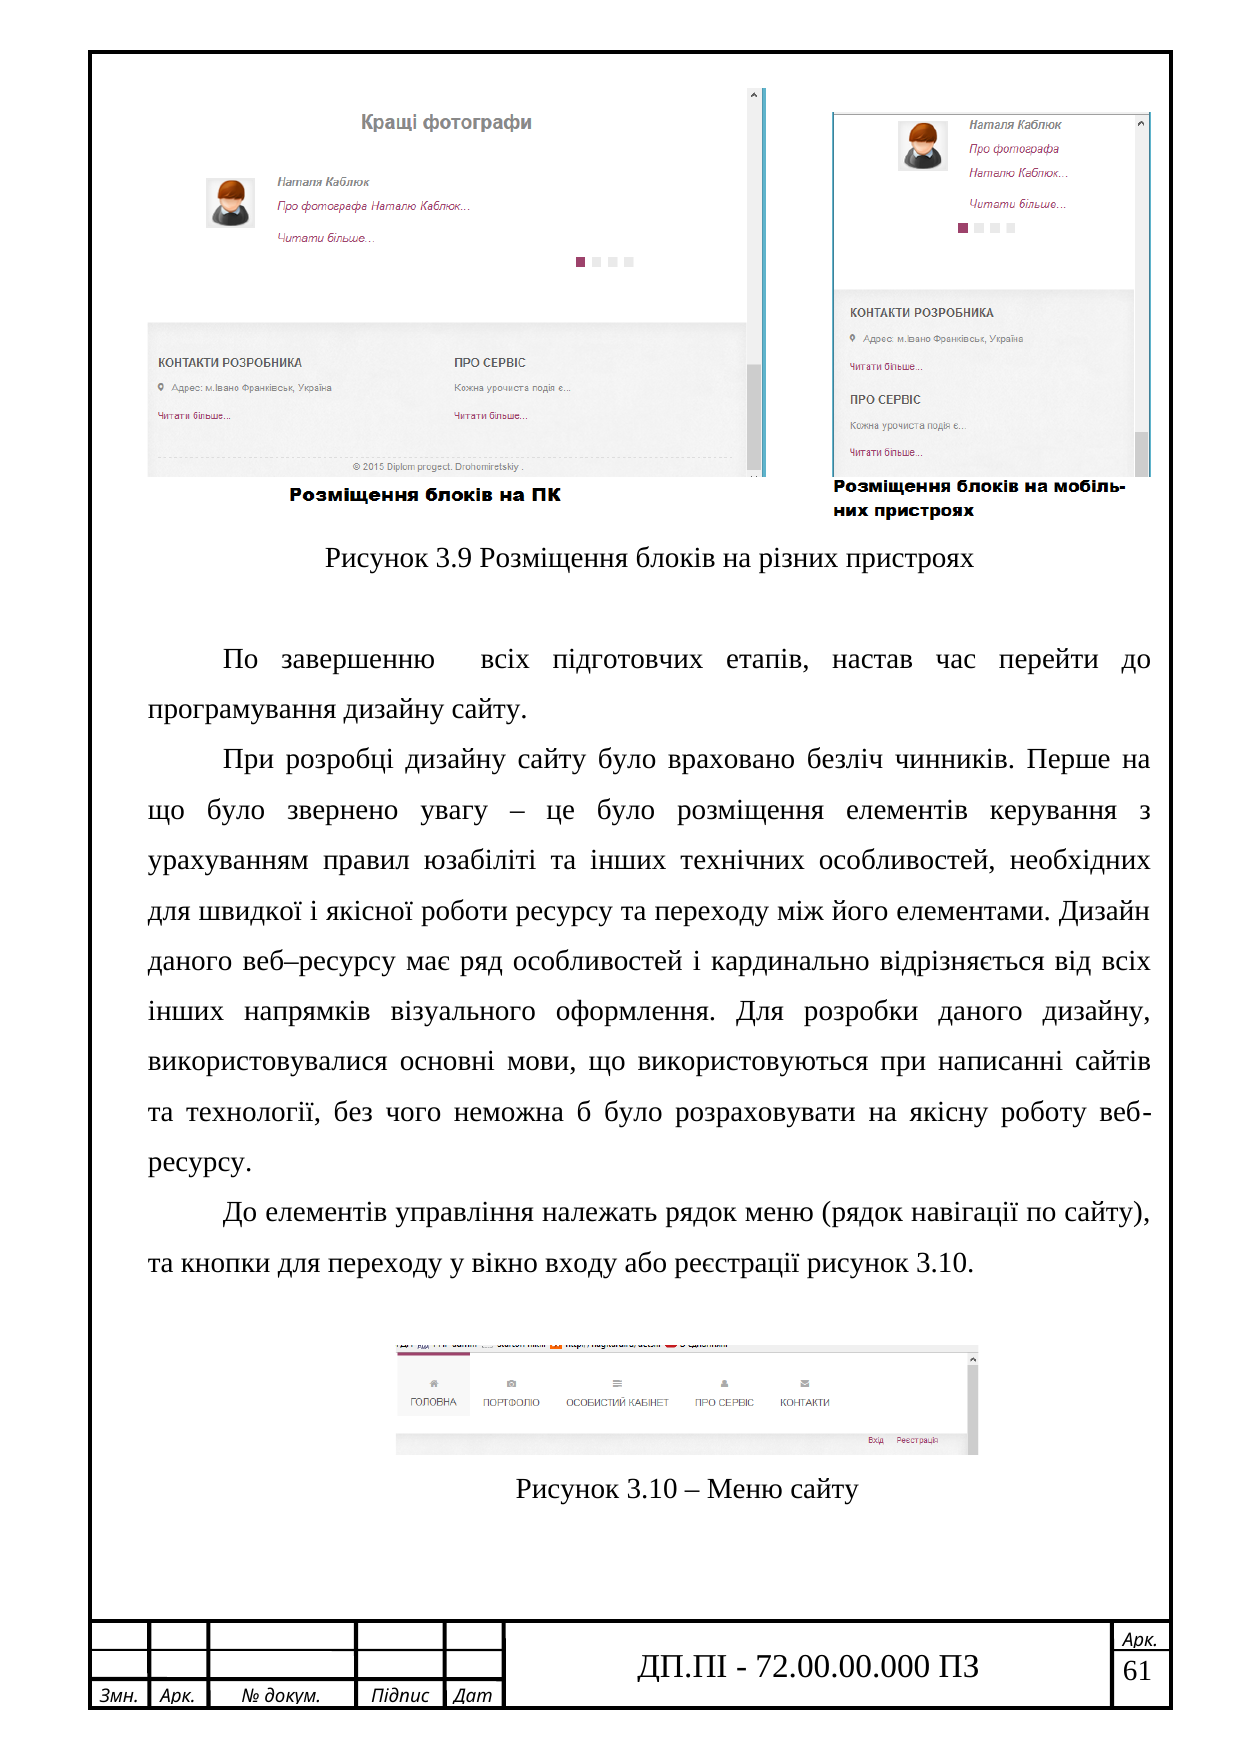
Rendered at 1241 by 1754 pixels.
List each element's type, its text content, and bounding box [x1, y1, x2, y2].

picture [395, 1345, 979, 1455]
text По завершенню всіх підготовчих етапів, настав час перейти до програмування дизайну сайту. [148, 641, 1152, 725]
text При розробці дизайну сайту було враховано безліч чинників. Перше на що було звернено увагу – це було розміщення елементів керування з урахуванням правил юзабіліті та інших технічних особливостей, необхідних для швидкої і якісної роботи ресурсу та переходу між його елементами. Дизайн даного веб–ресурсу має ряд особливостей і кардинально відрізняється від всіх інших напрямків візуального оформлення. Для розробки даного дизайну, використовувалися основні мови, що використовуються при написанні сайтів та технології, без чого неможна б було розраховувати на якісну роботу веб-ресурсу. [148, 742, 1152, 1178]
text Рисунок 3.9 Розміщення блоків на різних пристроях [148, 540, 1152, 574]
picture [147, 88, 1152, 524]
text До елементів управління належать рядок меню (рядок навігації по сайту), та кнопки для переходу у вікно входу або реєстрації рисунок 3.10. [148, 1194, 1152, 1278]
text Рисунок 3.10 – Меню сайту [148, 1471, 1152, 1505]
